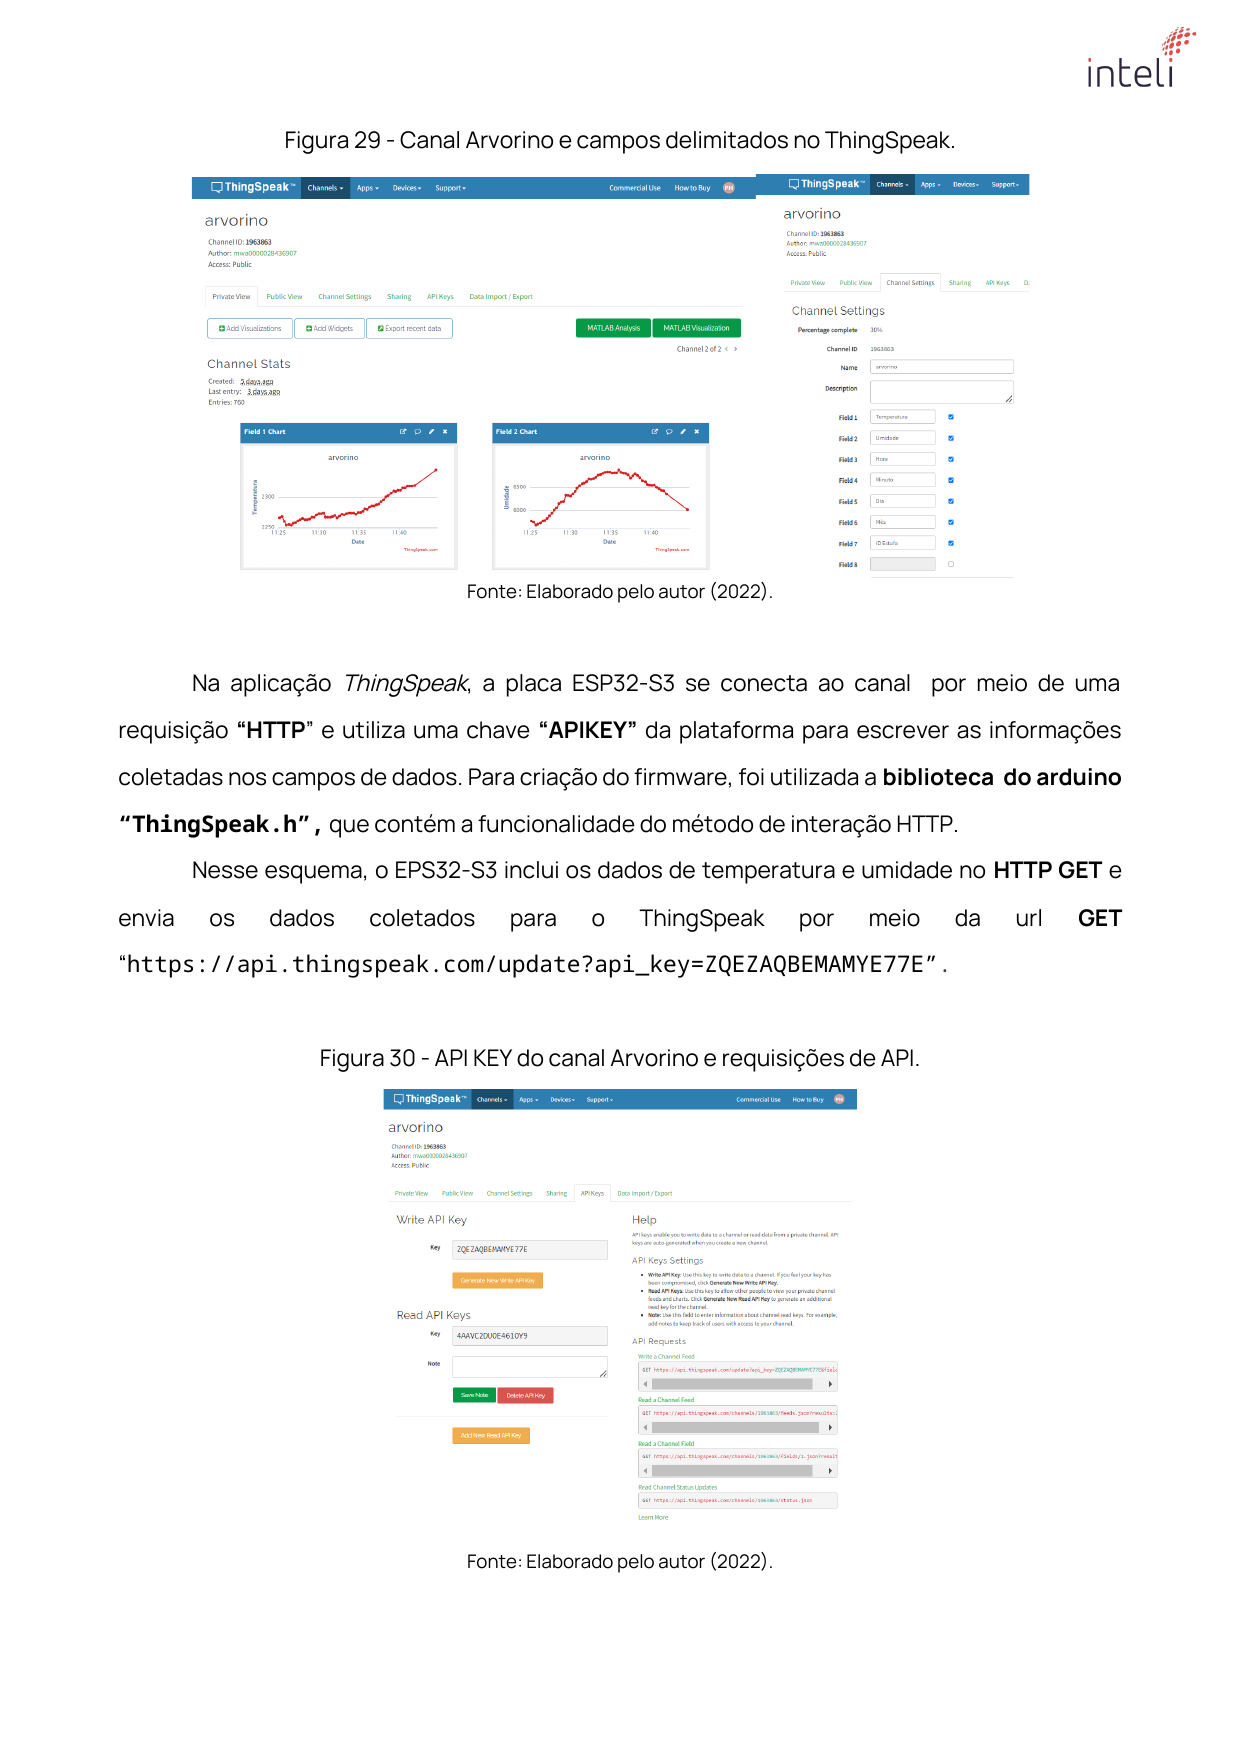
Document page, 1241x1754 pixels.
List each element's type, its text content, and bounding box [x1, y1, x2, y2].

picture [383, 1089, 857, 1534]
text Nesse esquema, o EPS32-S3 inclui os dados de temperatura e umidade no HTTP GET e envia os dados coletados para o ThingSpeak por meio da url GET “https://api.thingspeak.com/update?api_key=ZQEZAQBEMAMYE77E”. [118, 854, 1122, 980]
text Figura 30 - API KEY do canal Arvorino e requisições de API. [118, 1042, 1122, 1074]
text Fonte: Elaborado pelo autor (2022). [118, 578, 1122, 604]
picture [191, 174, 1030, 578]
picture [1088, 27, 1197, 87]
text Na aplicação ThingSpeak, a placa ESP32-S3 se conecta ao canal por meio de uma requisição “HTTP” e utiliza uma chave “APIKEY” da plataforma para escrever as informações coletadas nos campos de dados. Para criação do firmware, foi utilizada a biblioteca do arduino “ThingSpeak.h”, que contém a funcionalidade do método de interação HTTP. [118, 667, 1122, 839]
text Figura 29 - Canal Arvorino e campos delimitados no ThingSpeak. [118, 124, 1122, 155]
text Fonte: Elaborado pelo autor (2022). [118, 1549, 1122, 1574]
